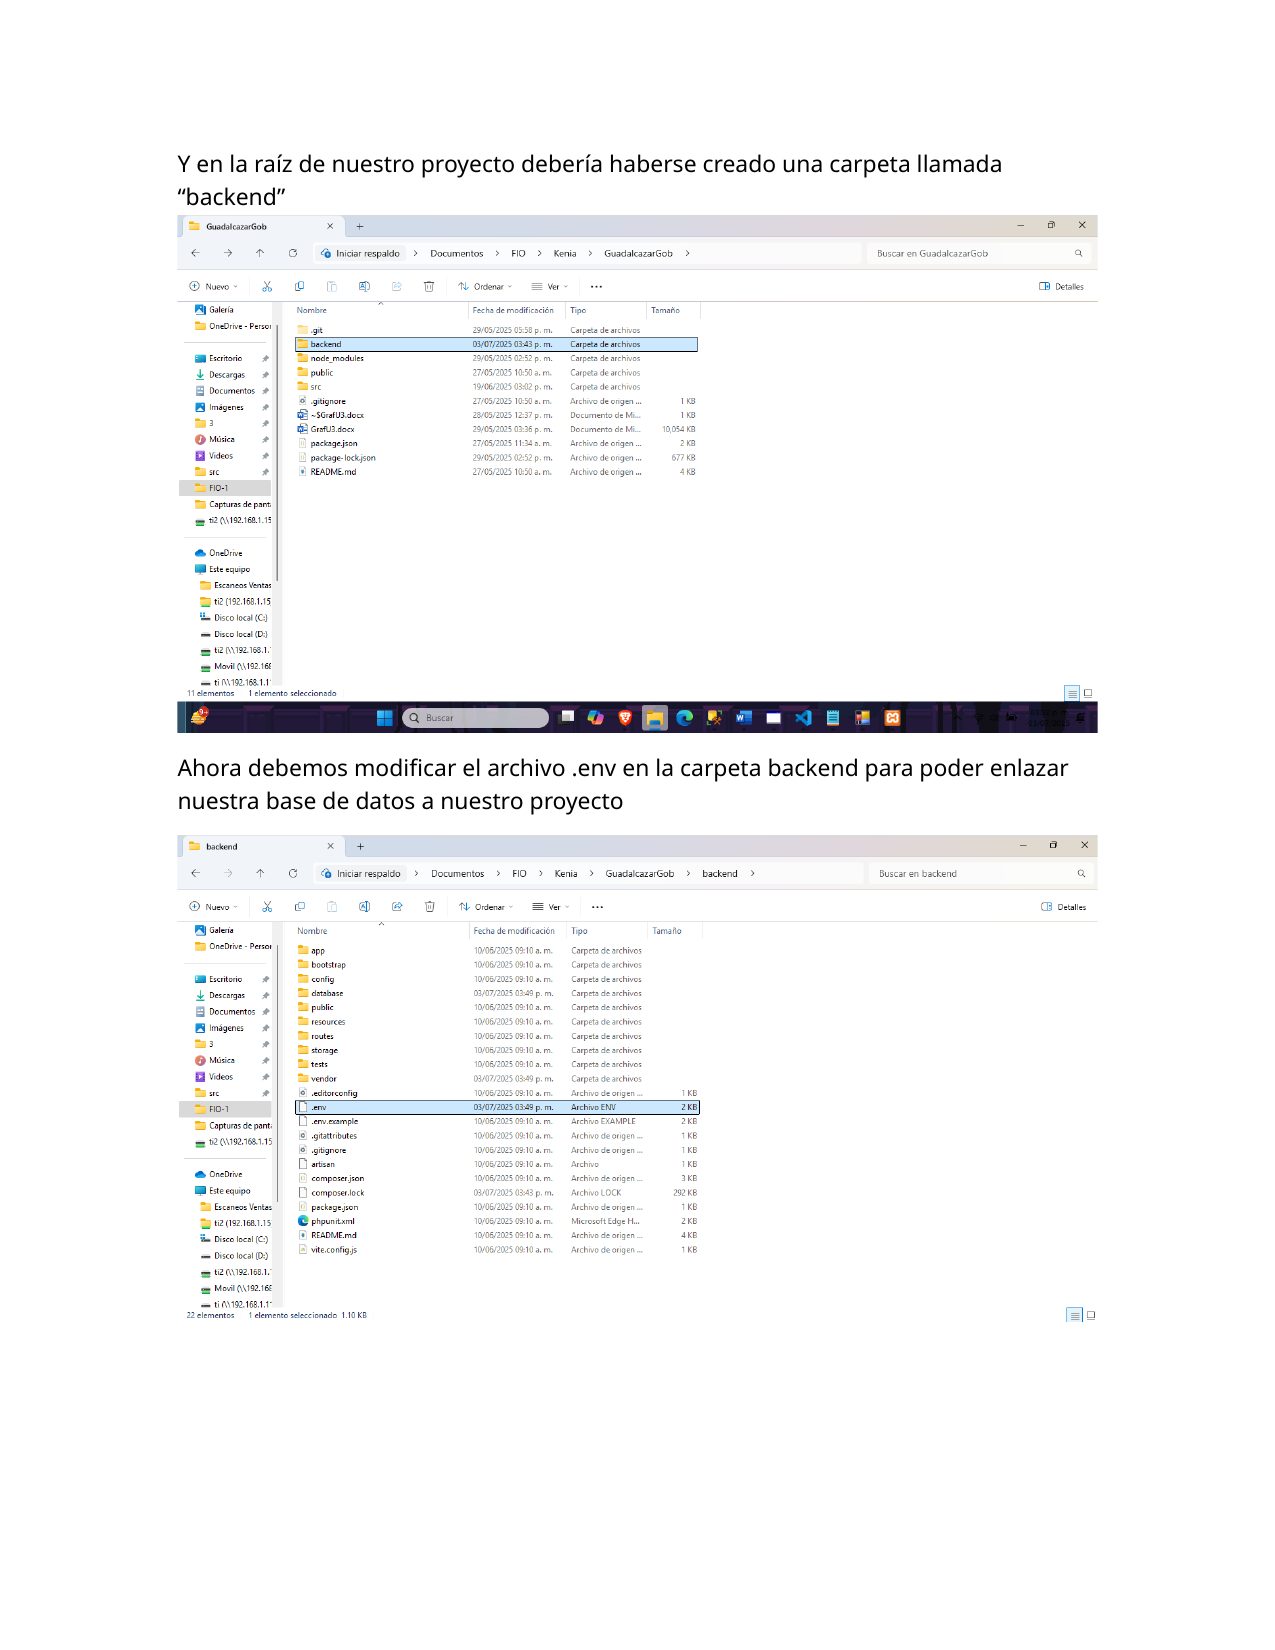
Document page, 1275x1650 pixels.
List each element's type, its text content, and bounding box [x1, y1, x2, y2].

text Y en la raíz de nuestro proyecto debería haberse creado una carpeta llamada “backend” [177, 499, 1098, 567]
picture [177, 147, 1226, 481]
picture [177, 567, 1098, 1085]
text Ahora debemos modificar el archivo .env en la carpeta backend para poder enlazar nuestra base de datos a nuestro proyecto [177, 1103, 1098, 1168]
